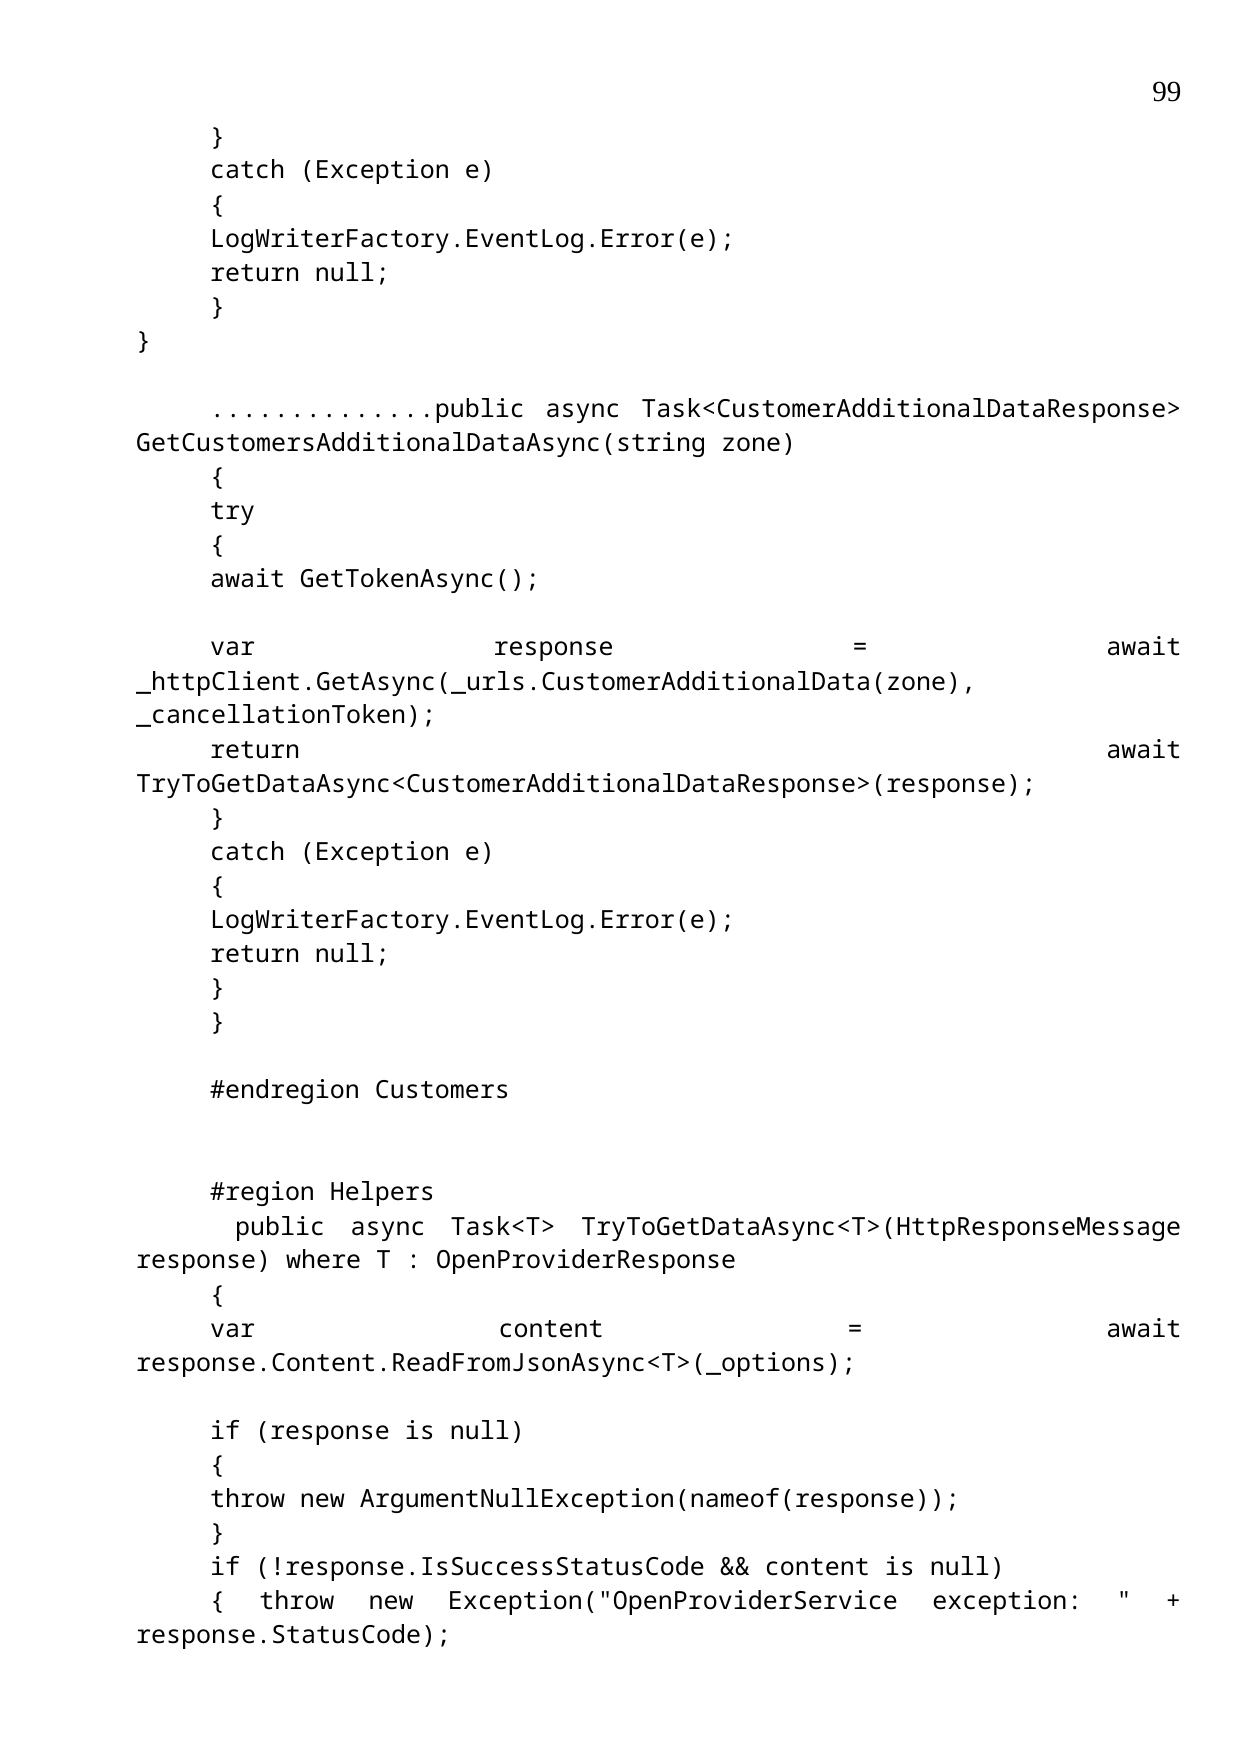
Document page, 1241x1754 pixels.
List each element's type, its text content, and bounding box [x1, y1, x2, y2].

text var response = await _httpClient.GetAsync(_urls.CustomerAdditionalData(zone), _cancellationToken); [136, 629, 1181, 731]
text return null; [136, 936, 1181, 970]
text return null; [136, 254, 1181, 288]
text { [136, 1276, 1181, 1310]
text if (!response.IsSuccessStatusCode && content is null) [136, 1549, 1181, 1583]
text } [136, 799, 1181, 833]
text { [136, 527, 1181, 561]
text await GetTokenAsync(); [136, 561, 1181, 595]
text #endregion Customers [136, 1072, 1181, 1106]
text public async Task<CustomerAdditionalDataResponse> GetCustomersAdditionalDataAsync(string zone) [136, 391, 1181, 459]
text try [136, 493, 1181, 527]
text } [136, 970, 1181, 1004]
text if (response is null) [136, 1412, 1181, 1447]
text #region Helpers [136, 1174, 1181, 1208]
text return await TryToGetDataAsync<CustomerAdditionalDataResponse>(response); [136, 731, 1181, 799]
text LogWriterFactory.EventLog.Error(e); [136, 220, 1181, 254]
text LogWriterFactory.EventLog.Error(e); [136, 902, 1181, 936]
text { throw new Exception("OpenProviderService exception: " + response.StatusCode); [136, 1583, 1181, 1651]
text var content = await response.Content.ReadFromJsonAsync<T>(_options); [136, 1310, 1181, 1378]
text } [136, 288, 1181, 322]
text { [136, 1447, 1181, 1481]
text } [136, 118, 1181, 152]
text catch (Exception e) [136, 833, 1181, 867]
text public async Task<T> TryToGetDataAsync<T>(HttpResponseMessage response) where T : OpenProviderResponse [136, 1208, 1181, 1276]
text { [136, 867, 1181, 902]
text { [136, 459, 1181, 493]
text throw new ArgumentNullException(nameof(response)); [136, 1481, 1181, 1515]
text } [136, 1004, 1181, 1038]
text catch (Exception e) [136, 152, 1181, 186]
text { [136, 186, 1181, 220]
text } [136, 322, 1181, 357]
text } [136, 1515, 1181, 1549]
